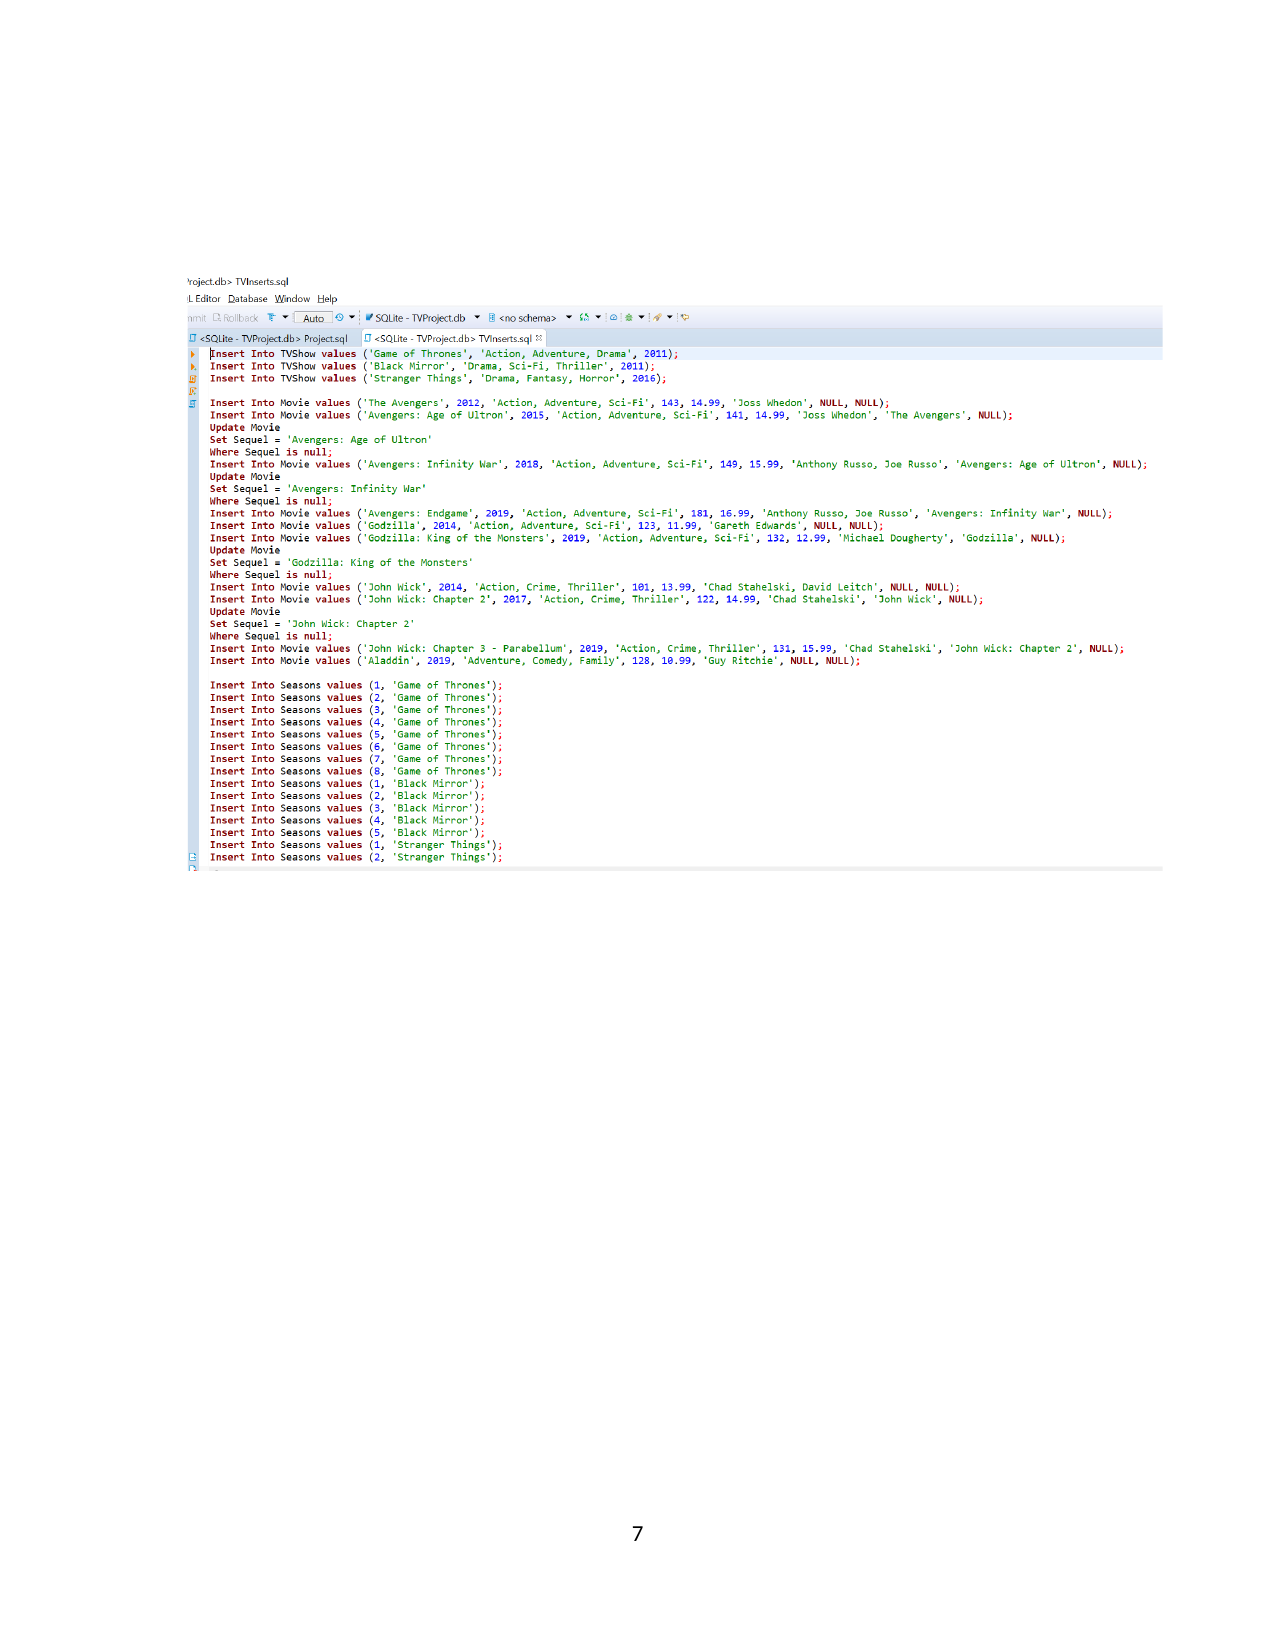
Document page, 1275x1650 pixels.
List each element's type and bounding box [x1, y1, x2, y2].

picture [187, 272, 1163, 871]
